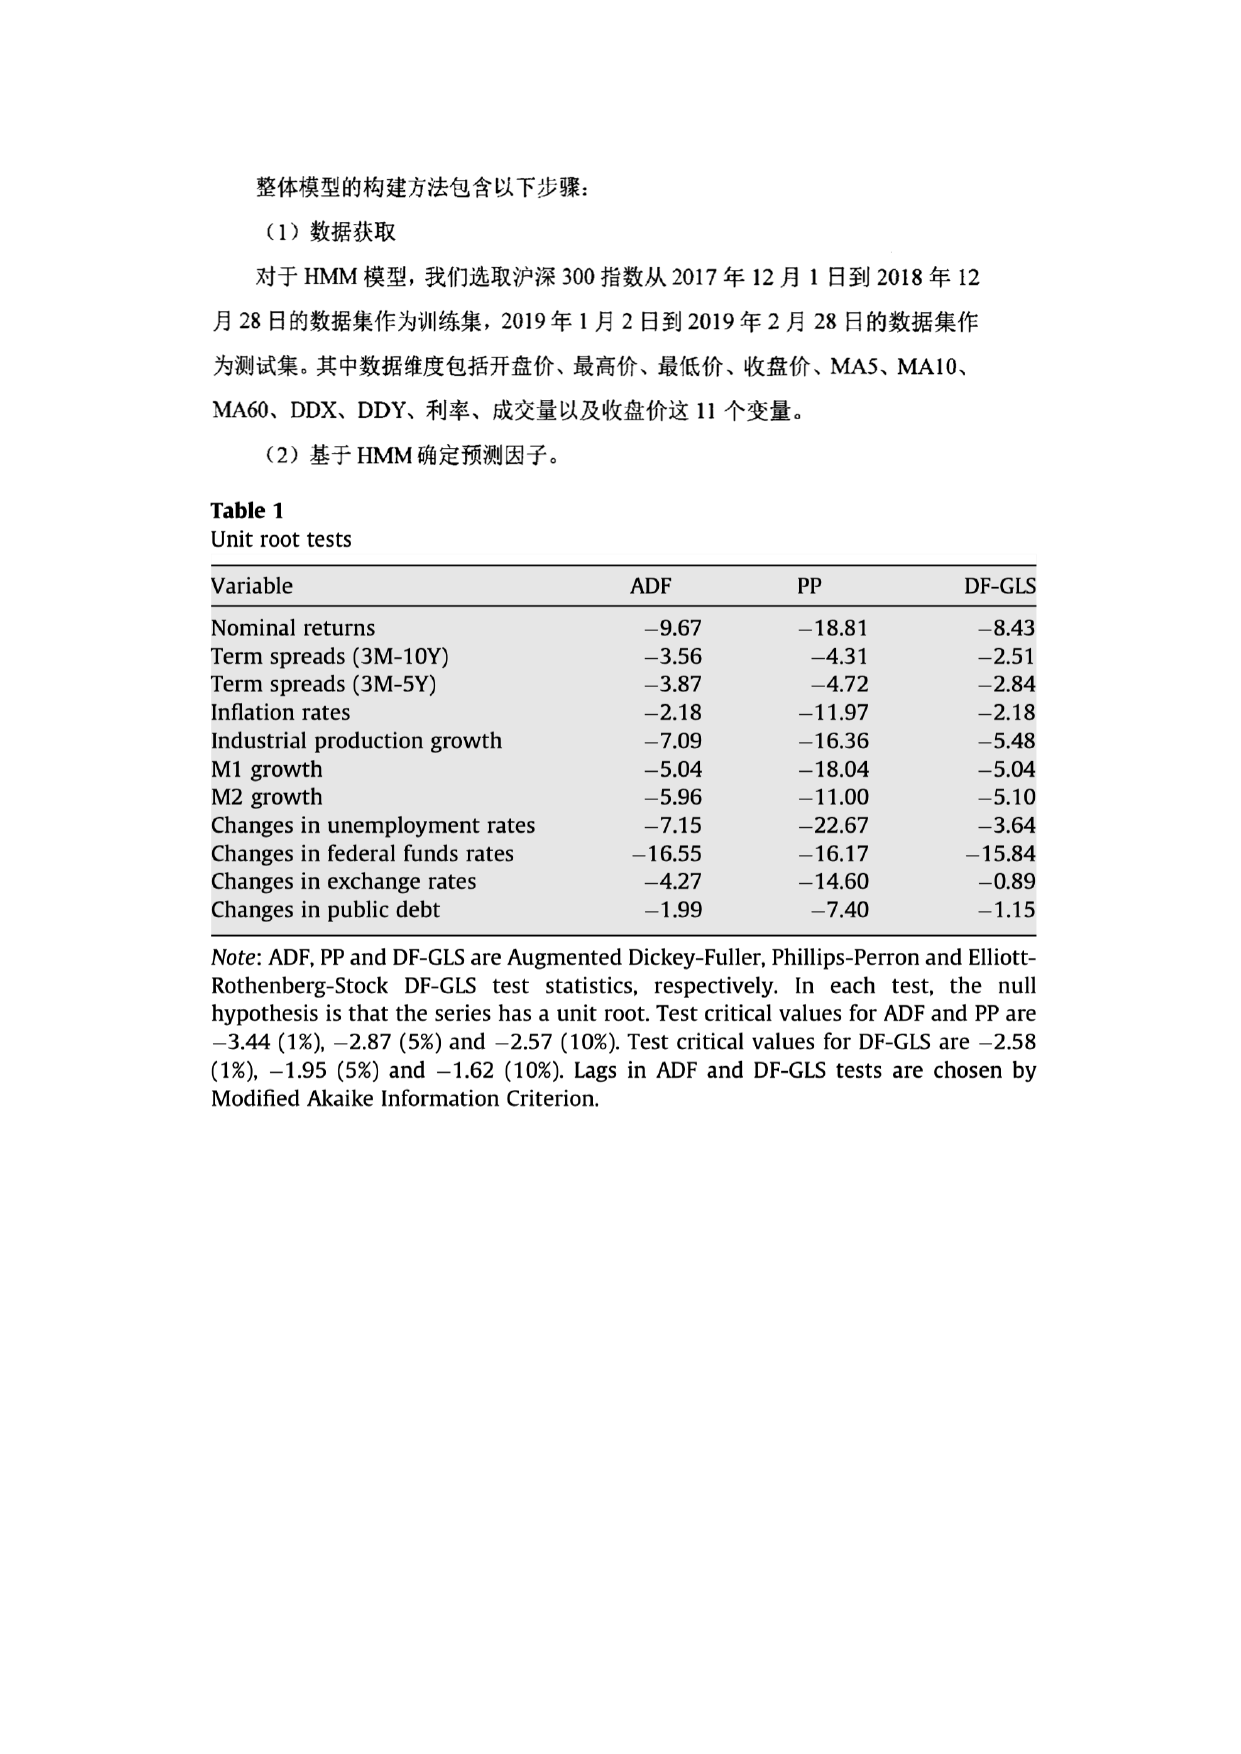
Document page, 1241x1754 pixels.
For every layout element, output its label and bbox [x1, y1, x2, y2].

picture [187, 162, 1053, 475]
picture [187, 487, 1053, 1149]
